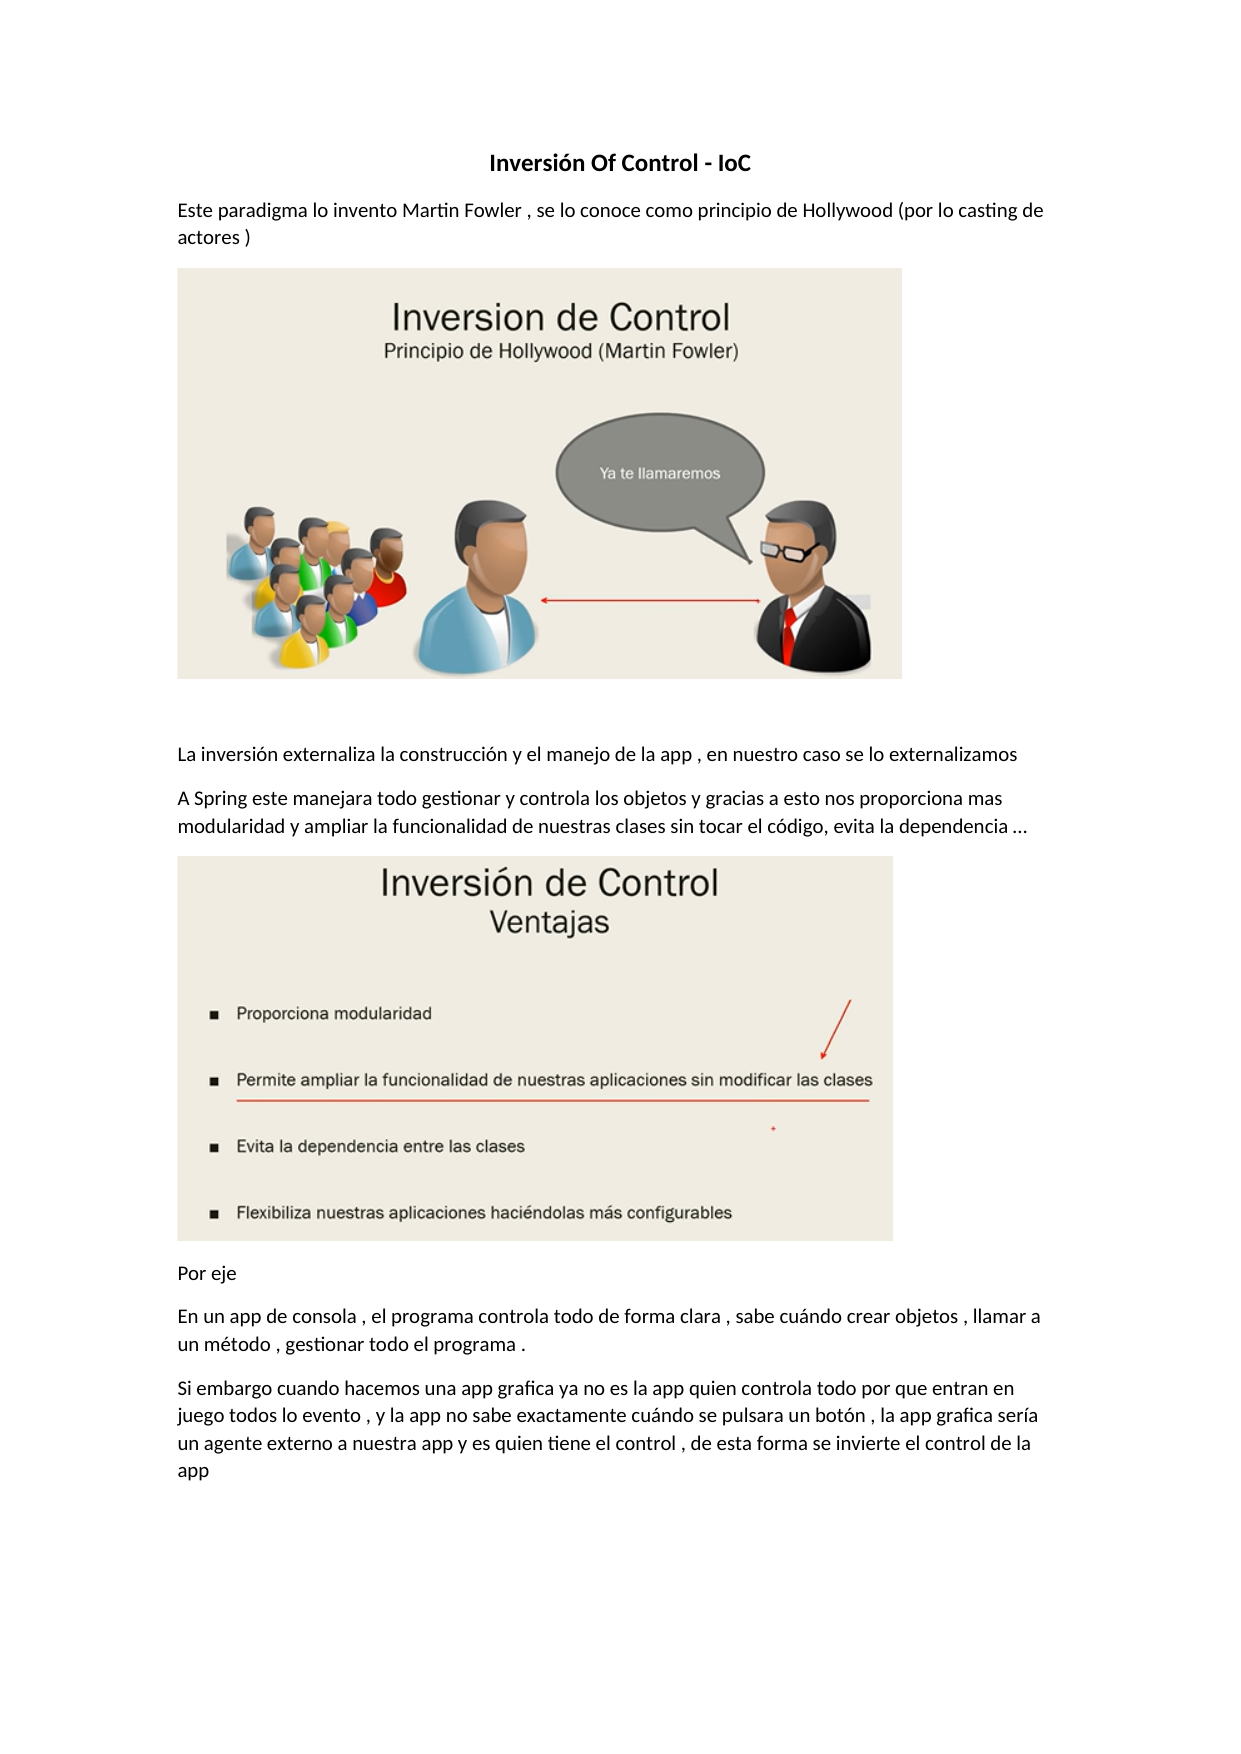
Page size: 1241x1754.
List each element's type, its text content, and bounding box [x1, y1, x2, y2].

text Por eje [177, 1260, 1063, 1285]
text A Spring este manejara todo gestionar y controla los objetos y gracias a esto nos proporciona mas modularidad y ampliar la funcionalidad de nuestras clases sin tocar el código, evita la dependencia … [177, 785, 1063, 838]
text Este paradigma lo invento Martin Fowler , se lo conoce como principio de Hollywood (por lo casting de actores ) [177, 197, 1063, 250]
text La inversión externaliza la construcción y el manejo de la app , en nuestro caso se lo externalizamos [177, 741, 1063, 767]
picture [177, 856, 894, 1241]
text En un app de consola , el programa controla todo de forma clara , sabe cuándo crear objetos , llamar a un método , gestionar todo el programa . [177, 1304, 1063, 1357]
text Si embargo cuando hacemos una app grafica ya no es la app quien controla todo por que entran en juego todos lo evento , y la app no sabe exactamente cuándo se pulsara un botón , la app grafica sería un agente externo a nuestra app y es quien tiene el control , de esta forma se invierte el control de la app [177, 1375, 1063, 1483]
text Inversión Of Control - IoC [177, 148, 1063, 178]
picture [177, 268, 903, 679]
